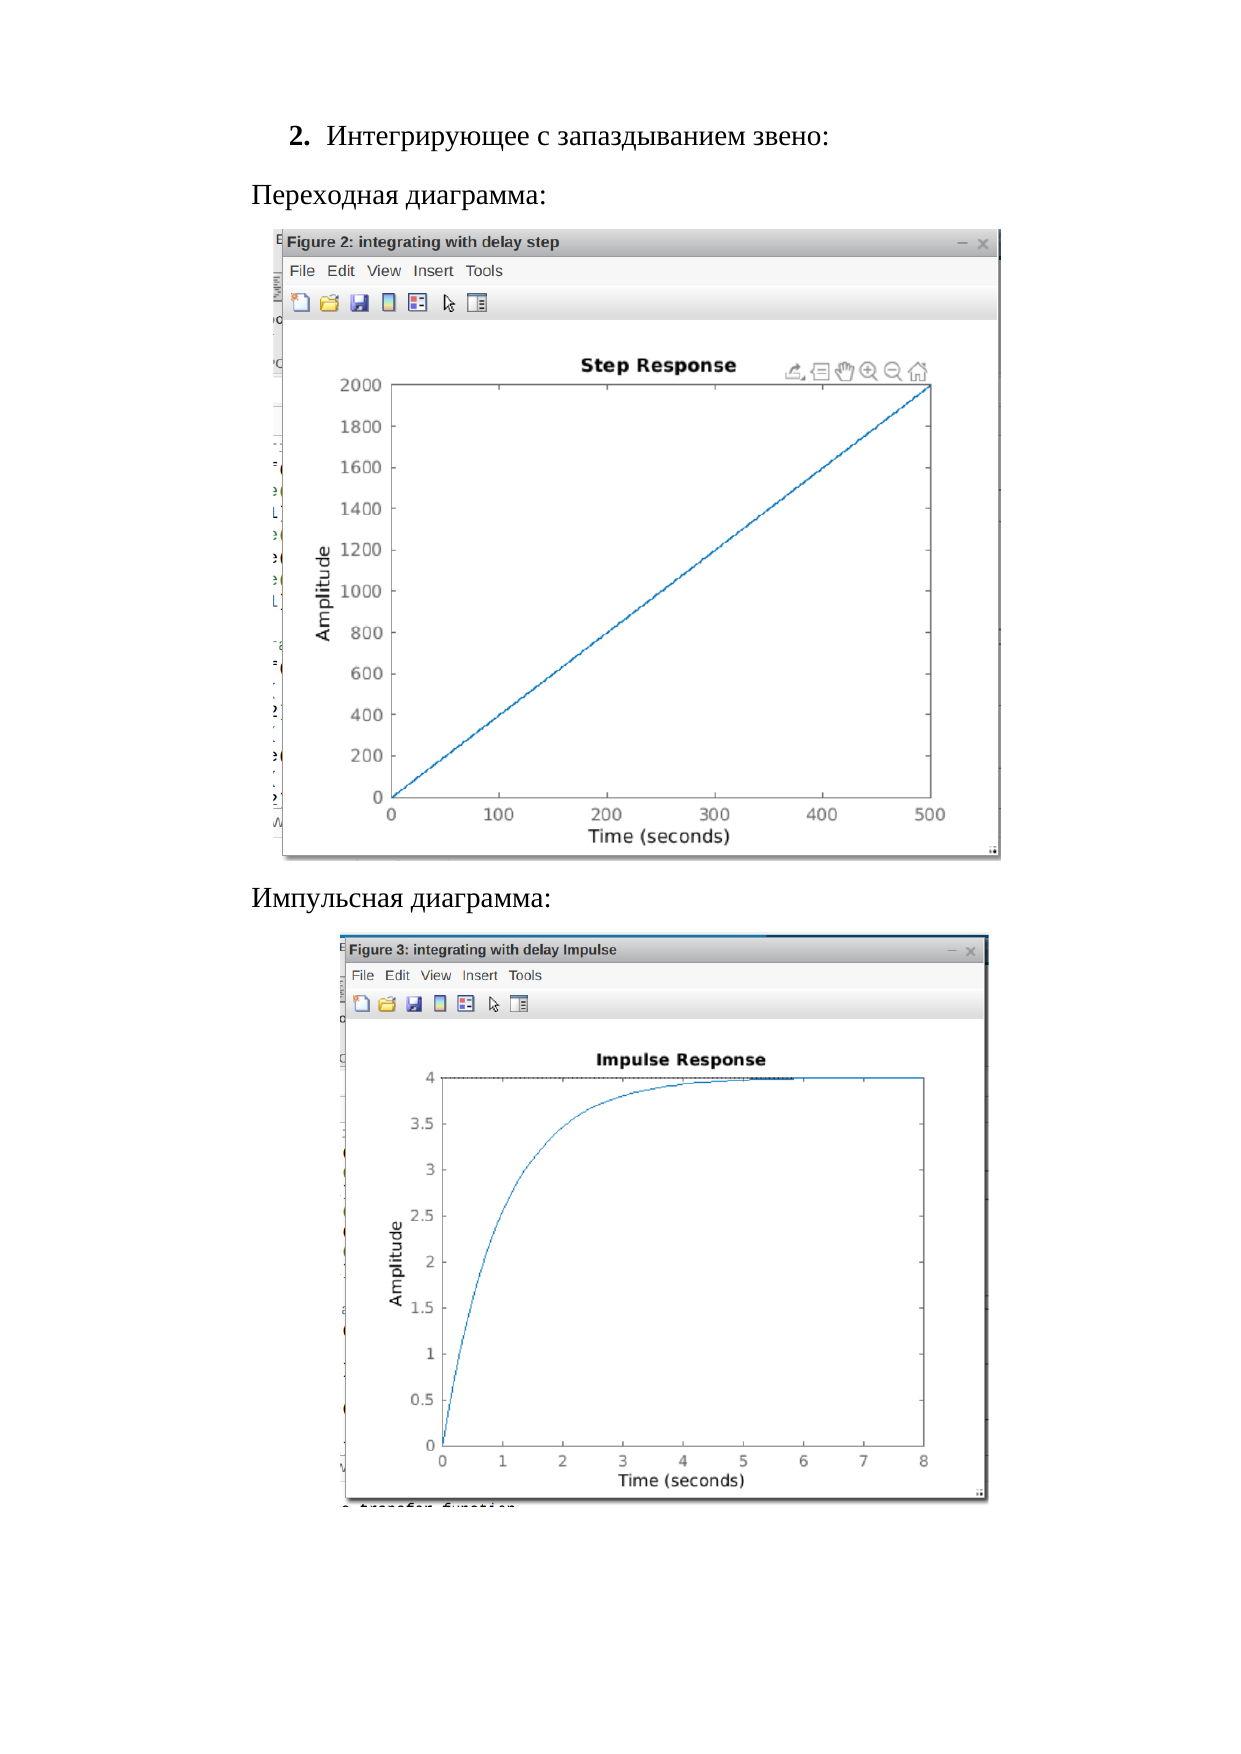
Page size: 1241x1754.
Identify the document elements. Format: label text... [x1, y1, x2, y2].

text Импульсная диаграмма: [177, 638, 1152, 914]
list Интегрирующее с запаздыванием звено: [288, 118, 1152, 152]
picture [340, 932, 989, 1507]
picture [273, 229, 1001, 861]
subtitle Переходная диаграмма: [177, 177, 1152, 211]
